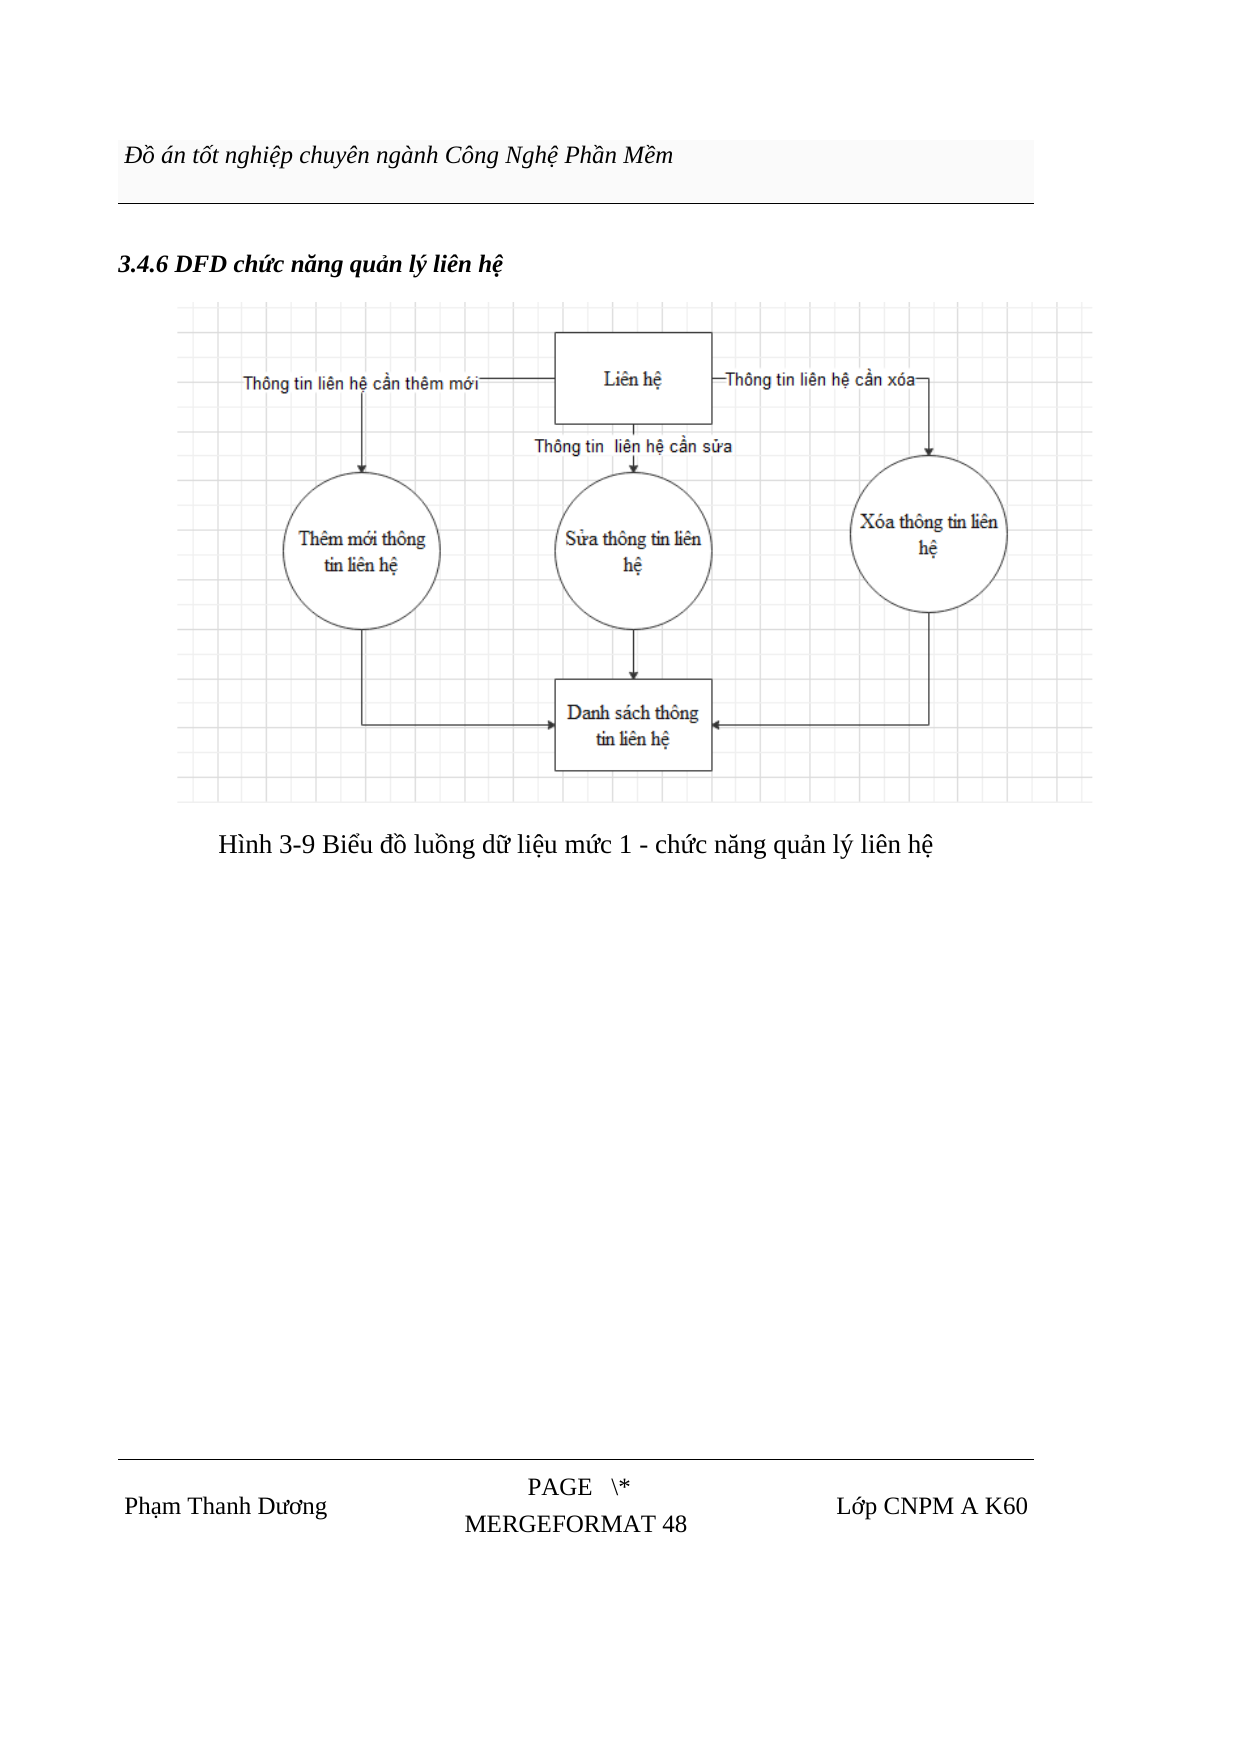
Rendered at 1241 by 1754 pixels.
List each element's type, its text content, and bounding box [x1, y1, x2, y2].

subtitle DFD chức năng quản lý liên hệ [118, 249, 1033, 278]
picture [177, 302, 1093, 803]
text Hình 3-9 Biểu đồ luồng dữ liệu mức 1 - chức năng quản lý liên hệ [118, 828, 1033, 859]
